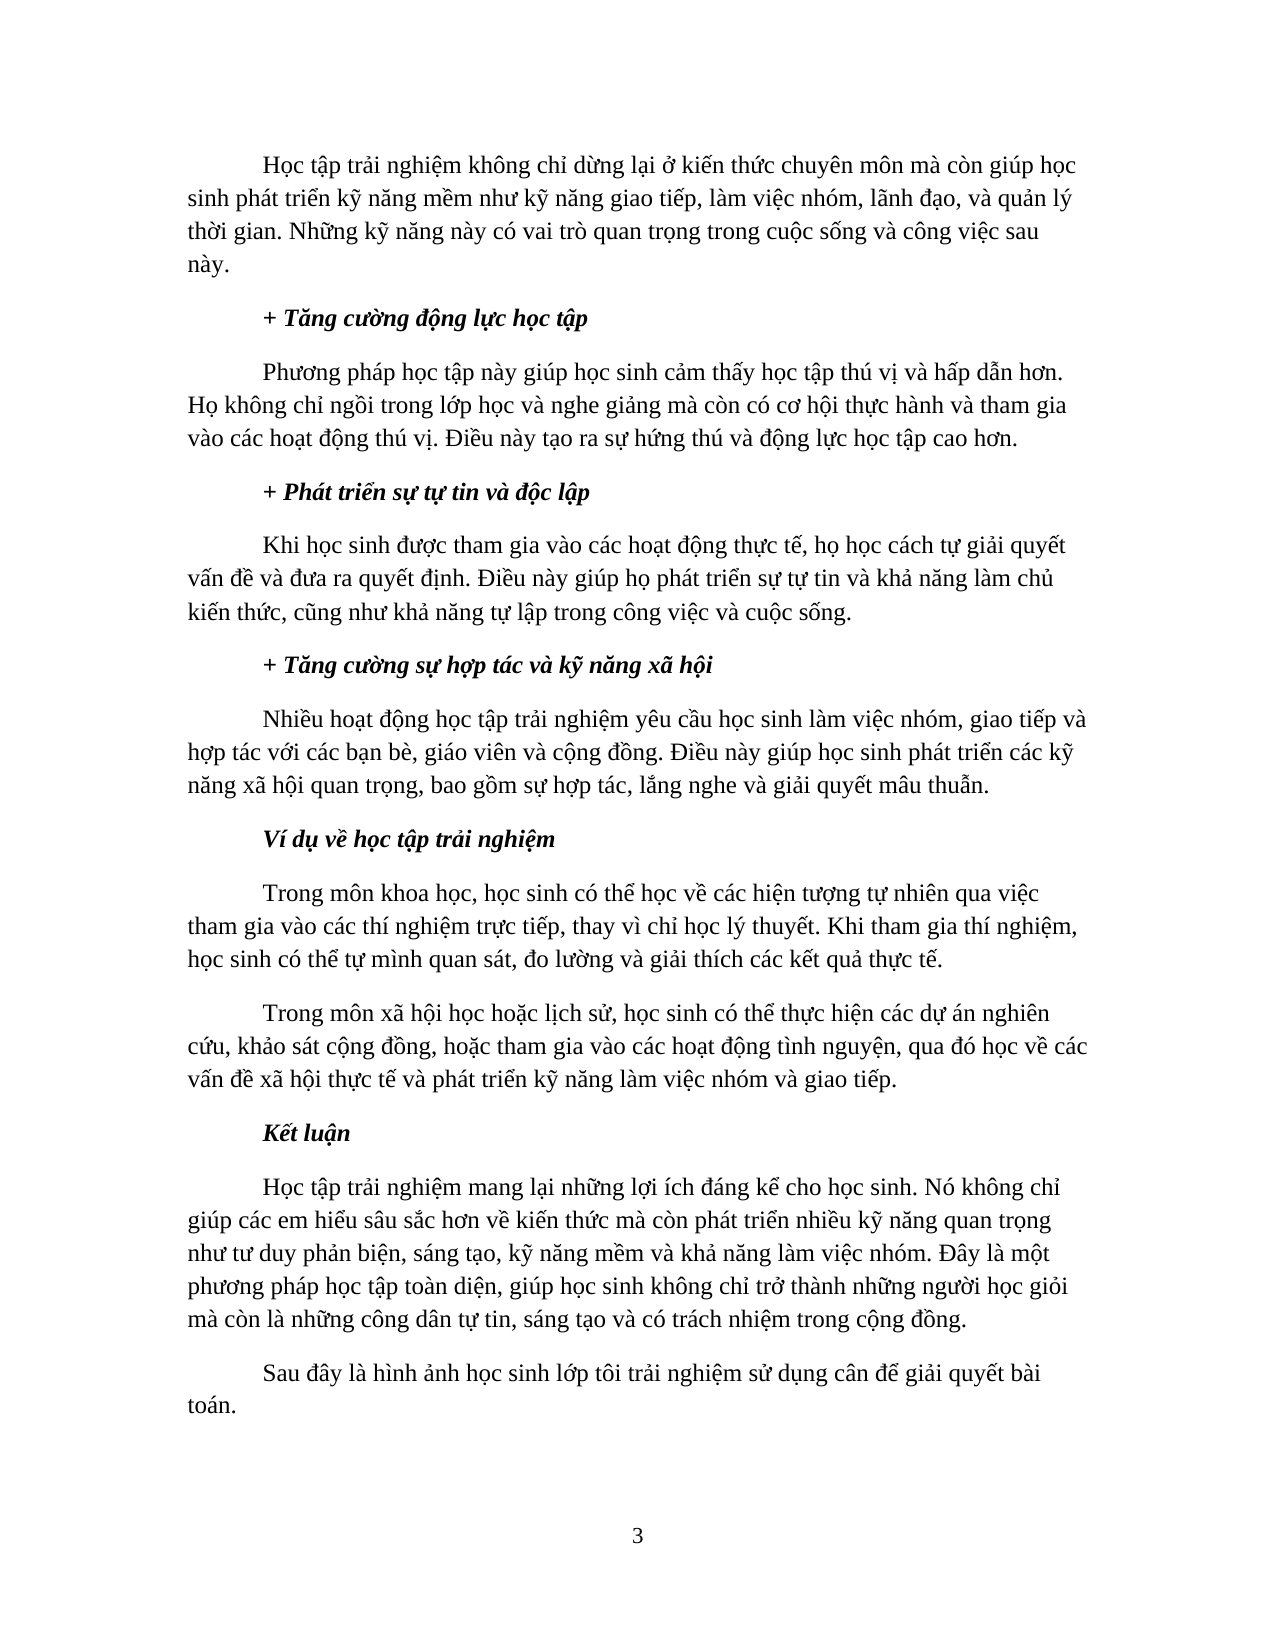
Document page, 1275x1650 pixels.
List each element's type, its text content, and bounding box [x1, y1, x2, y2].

text Nhiều hoạt động học tập trải nghiệm yêu cầu học sinh làm việc nhóm, giao tiếp và hợp tác với các bạn bè, giáo viên và cộng đồng. Điều này giúp học sinh phát triển các kỹ năng xã hội quan trọng, bao gồm sự hợp tác, lắng nghe và giải quyết mâu thuẫn. [187, 704, 1087, 799]
text Học tập trải nghiệm không chỉ dừng lại ở kiến thức chuyên môn mà còn giúp học sinh phát triển kỹ năng mềm như kỹ năng giao tiếp, làm việc nhóm, lãnh đạo, và quản lý thời gian. Những kỹ năng này có vai trò quan trọng trong cuộc sống và công việc sau này. [187, 150, 1087, 278]
text + Tăng cường sự hợp tác và kỹ năng xã hội [187, 650, 1087, 679]
text Trong môn xã hội học hoặc lịch sử, học sinh có thể thực hiện các dự án nghiên cứu, khảo sát cộng đồng, hoặc tham gia vào các hoạt động tình nguyện, qua đó học về các vấn đề xã hội thực tế và phát triển kỹ năng làm việc nhóm và giao tiếp. [187, 998, 1087, 1093]
text Sau đây là hình ảnh học sinh lớp tôi trải nghiệm sử dụng cân để giải quyết bài toán. [187, 1358, 1087, 1419]
text Kết luận [187, 1118, 1087, 1147]
text Phương pháp học tập này giúp học sinh cảm thấy học tập thú vị và hấp dẫn hơn. Họ không chỉ ngồi trong lớp học và nghe giảng mà còn có cơ hội thực hành và tham gia vào các hoạt động thú vị. Điều này tạo ra sự hứng thú và động lực học tập cao hơn. [187, 357, 1087, 452]
text Ví dụ về học tập trải nghiệm [187, 824, 1087, 853]
text Trong môn khoa học, học sinh có thể học về các hiện tượng tự nhiên qua việc tham gia vào các thí nghiệm trực tiếp, thay vì chỉ học lý thuyết. Khi tham gia thí nghiệm, học sinh có thể tự mình quan sát, đo lường và giải thích các kết quả thực tế. [187, 878, 1087, 973]
text + Tăng cường động lực học tập [187, 303, 1087, 332]
text Học tập trải nghiệm mang lại những lợi ích đáng kể cho học sinh. Nó không chỉ giúp các em hiểu sâu sắc hơn về kiến thức mà còn phát triển nhiều kỹ năng quan trọng như tư duy phản biện, sáng tạo, kỹ năng mềm và khả năng làm việc nhóm. Đây là một phương pháp học tập toàn diện, giúp học sinh không chỉ trở thành những người học giỏi mà còn là những công dân tự tin, sáng tạo và có trách nhiệm trong cộng đồng. [187, 1172, 1087, 1332]
text + Phát triển sự tự tin và độc lập [187, 477, 1087, 505]
text Khi học sinh được tham gia vào các hoạt động thực tế, họ học cách tự giải quyết vấn đề và đưa ra quyết định. Điều này giúp họ phát triển sự tự tin và khả năng làm chủ kiến thức, cũng như khả năng tự lập trong công việc và cuộc sống. [187, 531, 1087, 625]
